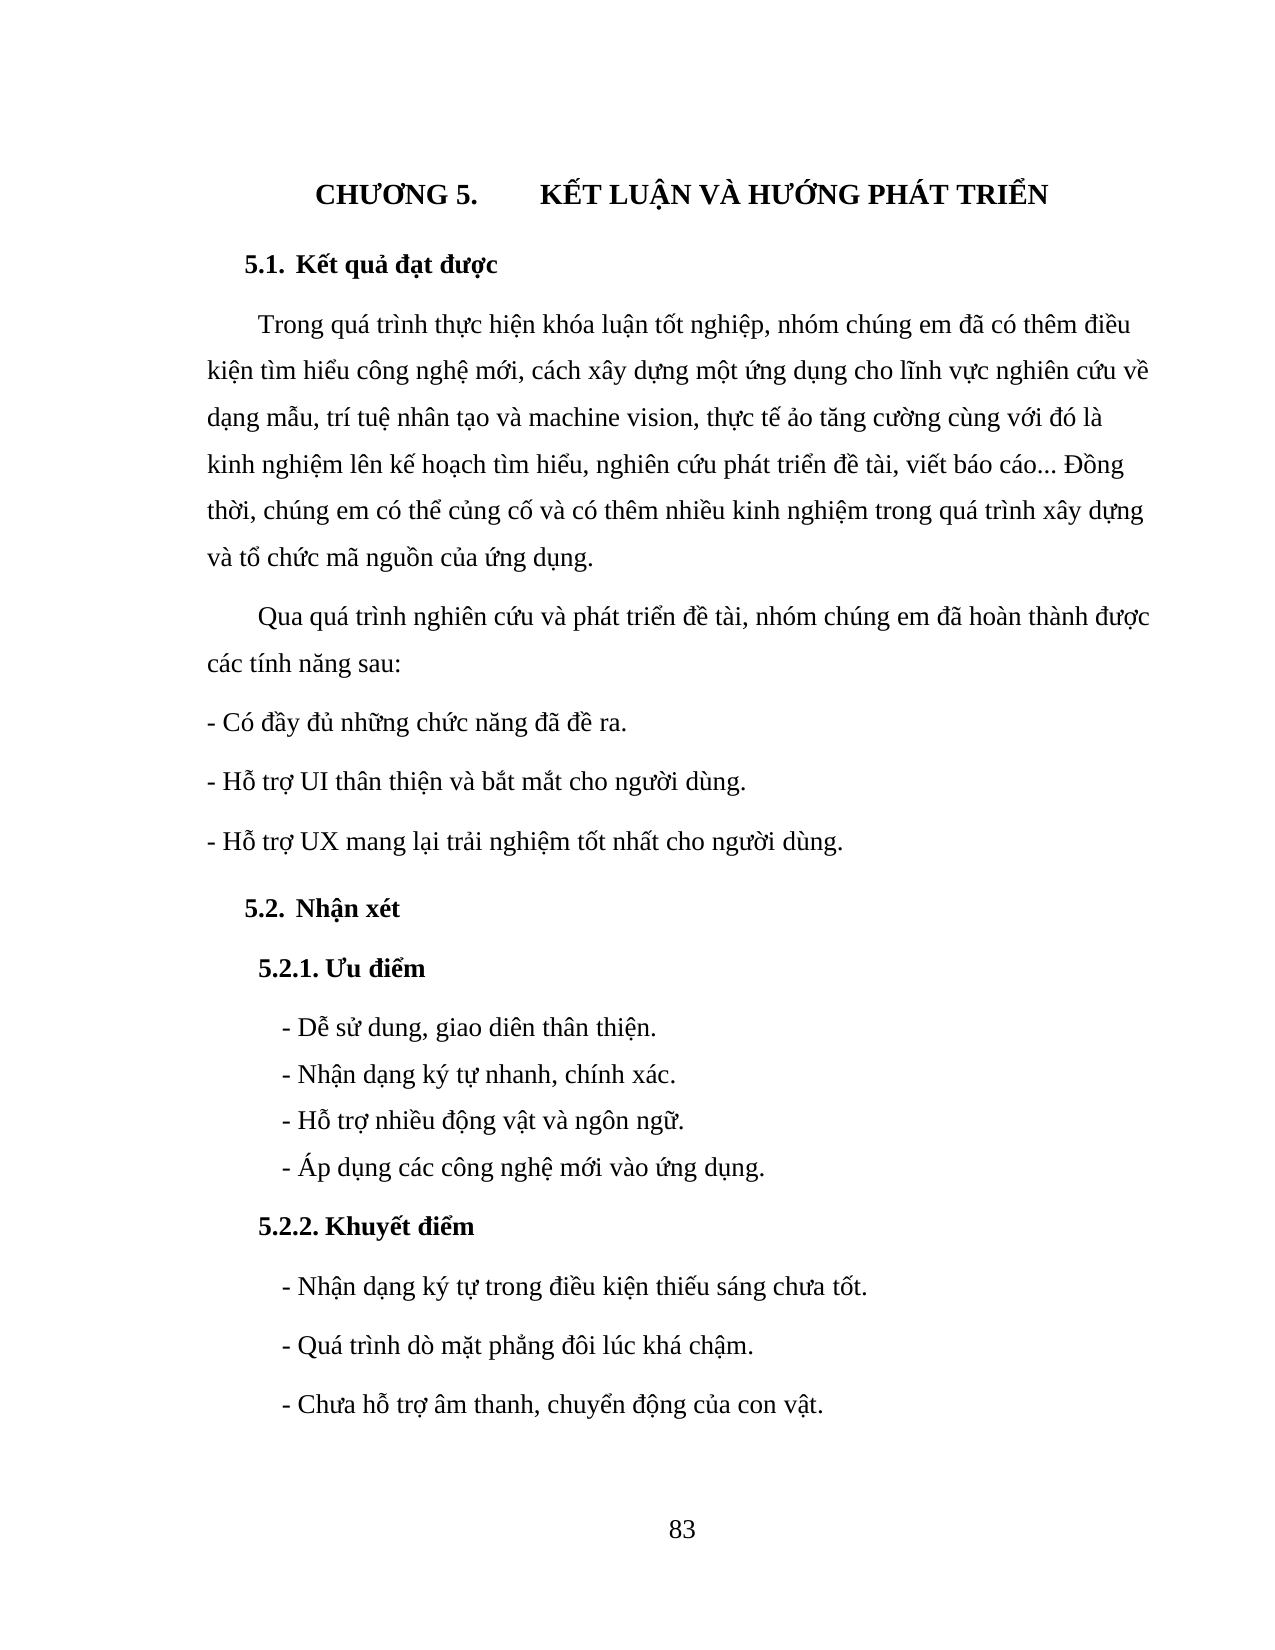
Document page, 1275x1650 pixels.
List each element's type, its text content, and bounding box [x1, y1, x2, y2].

subtitle CHƯƠNG 5. KẾT LUẬN VÀ HƯỚNG PHÁT TRIỂN [179, 177, 1184, 211]
list Nhận dạng ký tự nhanh, chính xác. [282, 1058, 1219, 1089]
text Qua quá trình nghiên cứu và phát triển đề tài, nhóm chúng em đã hoàn thành được các tính năng sau: [207, 600, 1153, 678]
list Áp dụng các công nghệ mới vào ứng dụng. [282, 1151, 1219, 1182]
subtitle Kết quả đạt được [244, 248, 1219, 279]
subtitle Ưu điểm [258, 952, 1219, 983]
list Quá trình dò mặt phẳng đôi lúc khá chậm. [282, 1329, 1219, 1360]
list Hỗ trợ UI thân thiện và bắt mắt cho người dùng. [207, 766, 1219, 797]
text Trong quá trình thực hiện khóa luận tốt nghiệp, nhóm chúng em đã có thêm điều kiện tìm hiểu công nghệ mới, cách xây dựng một ứng dụng cho lĩnh vực nghiên cứu về dạng mẫu, trí tuệ nhân tạo và machine vision, thực tế ảo tăng cường cùng với đó là kinh nghiệm lên kế hoạch tìm hiểu, nghiên cứu phát triển đề tài, viết báo cáo... Đồng thời, chúng em có thể củng cố và có thêm nhiều kinh nghiệm trong quá trình xây dựng và tổ chức mã nguồn của ứng dụng. [207, 308, 1151, 572]
subtitle Nhận xét [244, 892, 1219, 923]
list Nhận dạng ký tự trong điều kiện thiếu sáng chưa tốt. [282, 1270, 1219, 1301]
list Có đầy đủ những chức năng đã đề ra. [207, 706, 1219, 737]
list Chưa hỗ trợ âm thanh, chuyển động của con vật. [282, 1388, 1219, 1419]
list Dễ sử dung, giao diên thân thiện. [282, 1011, 1219, 1042]
list Hỗ trợ nhiều động vật và ngôn ngữ. [282, 1104, 1219, 1135]
list Hỗ trợ UX mang lại trải nghiệm tốt nhất cho người dùng. [207, 825, 1219, 856]
subtitle Khuyết điểm [258, 1210, 1219, 1242]
